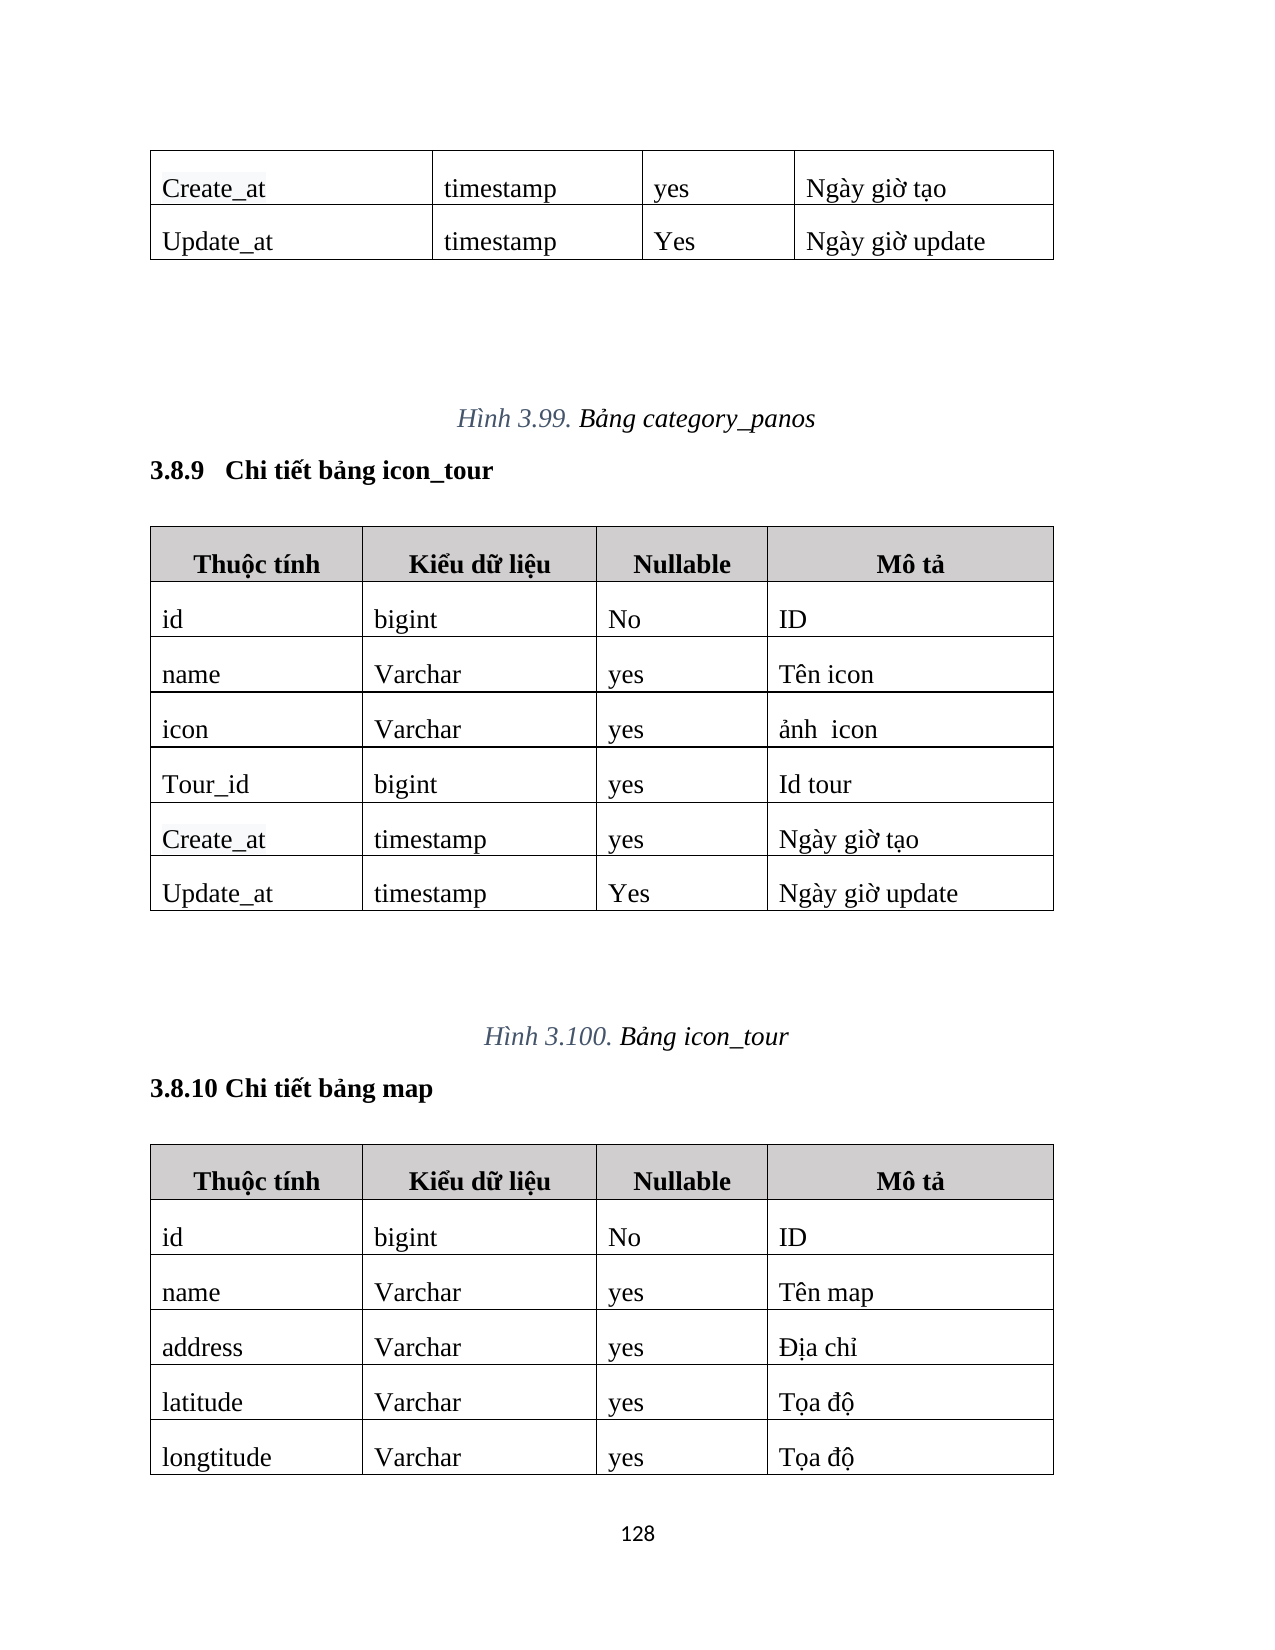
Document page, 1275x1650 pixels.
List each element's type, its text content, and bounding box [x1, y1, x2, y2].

table_cell address [151, 1310, 362, 1364]
table_cell No [597, 1200, 767, 1254]
table_header Thuộc tính [151, 1145, 362, 1199]
table_cell name [151, 637, 362, 691]
table_cell yes [597, 637, 767, 691]
table_cell Địa chỉ [768, 1310, 1053, 1364]
table_cell Tên icon [768, 637, 1053, 691]
table_cell yes [597, 748, 767, 802]
table_cell Yes [597, 856, 767, 910]
table_cell Ngày giờ update [795, 205, 1053, 258]
table_cell Varchar [363, 1365, 596, 1419]
table_cell timestamp [363, 803, 596, 855]
table_cell longtitude [151, 1420, 362, 1474]
table_cell Ngày giờ tạo [795, 151, 1053, 203]
table_cell No [597, 582, 767, 636]
table_header Mô tả [768, 527, 1053, 581]
table_cell Tọa độ [768, 1420, 1053, 1474]
table_cell Varchar [363, 1255, 596, 1309]
table_cell timestamp [363, 856, 596, 910]
table_cell Create_at [151, 803, 362, 855]
table_cell timestamp [433, 205, 642, 258]
table_cell Varchar [363, 1420, 596, 1474]
table_cell Yes [643, 205, 794, 258]
table_cell yes [597, 1255, 767, 1309]
table_header Kiểu dữ liệu [363, 1145, 596, 1199]
table_cell bigint [363, 1200, 596, 1254]
table_cell timestamp [433, 151, 642, 203]
table_cell icon [151, 693, 362, 746]
table_cell yes [597, 693, 767, 746]
table_cell Ngày giờ update [768, 856, 1053, 910]
table_header Nullable [597, 527, 767, 581]
table_cell yes [597, 1310, 767, 1364]
table_cell Varchar [363, 693, 596, 746]
table_cell Tour_id [151, 748, 362, 802]
table_cell Tọa độ [768, 1365, 1053, 1419]
table_cell ảnh icon [768, 693, 1053, 746]
table_cell Tên map [768, 1255, 1053, 1309]
table_cell ID [768, 1200, 1053, 1254]
table_cell name [151, 1255, 362, 1309]
table_cell id [151, 1200, 362, 1254]
table_cell yes [643, 151, 794, 203]
table_cell Update_at [151, 205, 432, 258]
table_cell bigint [363, 748, 596, 802]
table_cell yes [597, 803, 767, 855]
list Chi tiết bảng icon_tour [150, 454, 1125, 486]
table_cell id [151, 582, 362, 636]
table_cell yes [597, 1365, 767, 1419]
table_cell Varchar [363, 637, 596, 691]
table_cell latitude [151, 1365, 362, 1419]
table_cell Update_at [151, 856, 362, 910]
table_header Kiểu dữ liệu [363, 527, 596, 581]
list Chi tiết bảng map [150, 1072, 1125, 1103]
table_cell Id tour [768, 748, 1053, 802]
table_cell Create_at [151, 151, 432, 203]
table_cell Varchar [363, 1310, 596, 1364]
table_cell bigint [363, 582, 596, 636]
table_header Thuộc tính [151, 527, 362, 581]
table_cell yes [597, 1420, 767, 1474]
table_cell Ngày giờ tạo [768, 803, 1053, 855]
table_header Nullable [597, 1145, 767, 1199]
table_header Mô tả [768, 1145, 1053, 1199]
table_cell ID [768, 582, 1053, 636]
